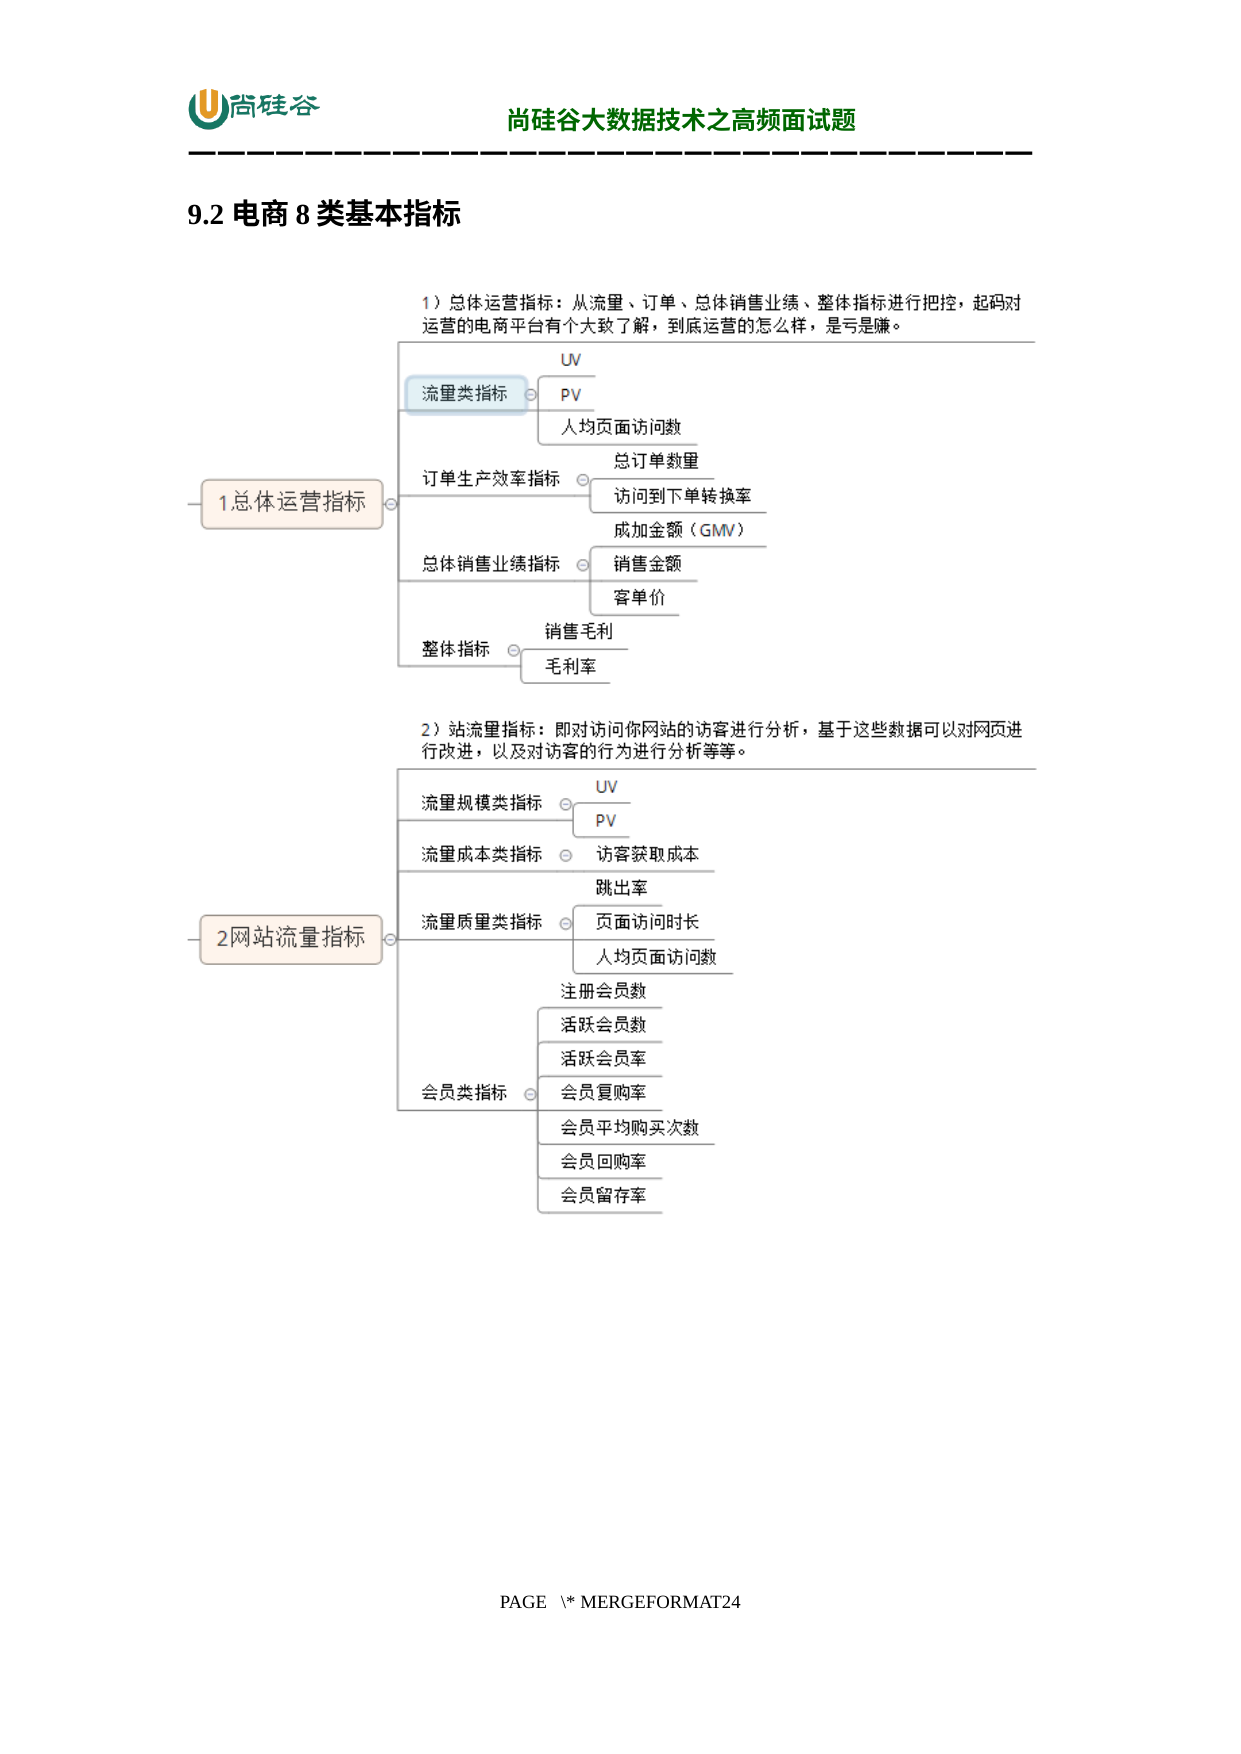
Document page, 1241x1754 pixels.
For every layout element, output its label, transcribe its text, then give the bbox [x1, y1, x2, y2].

subtitle 9.2 电商8类基本指标 [187, 179, 1053, 244]
